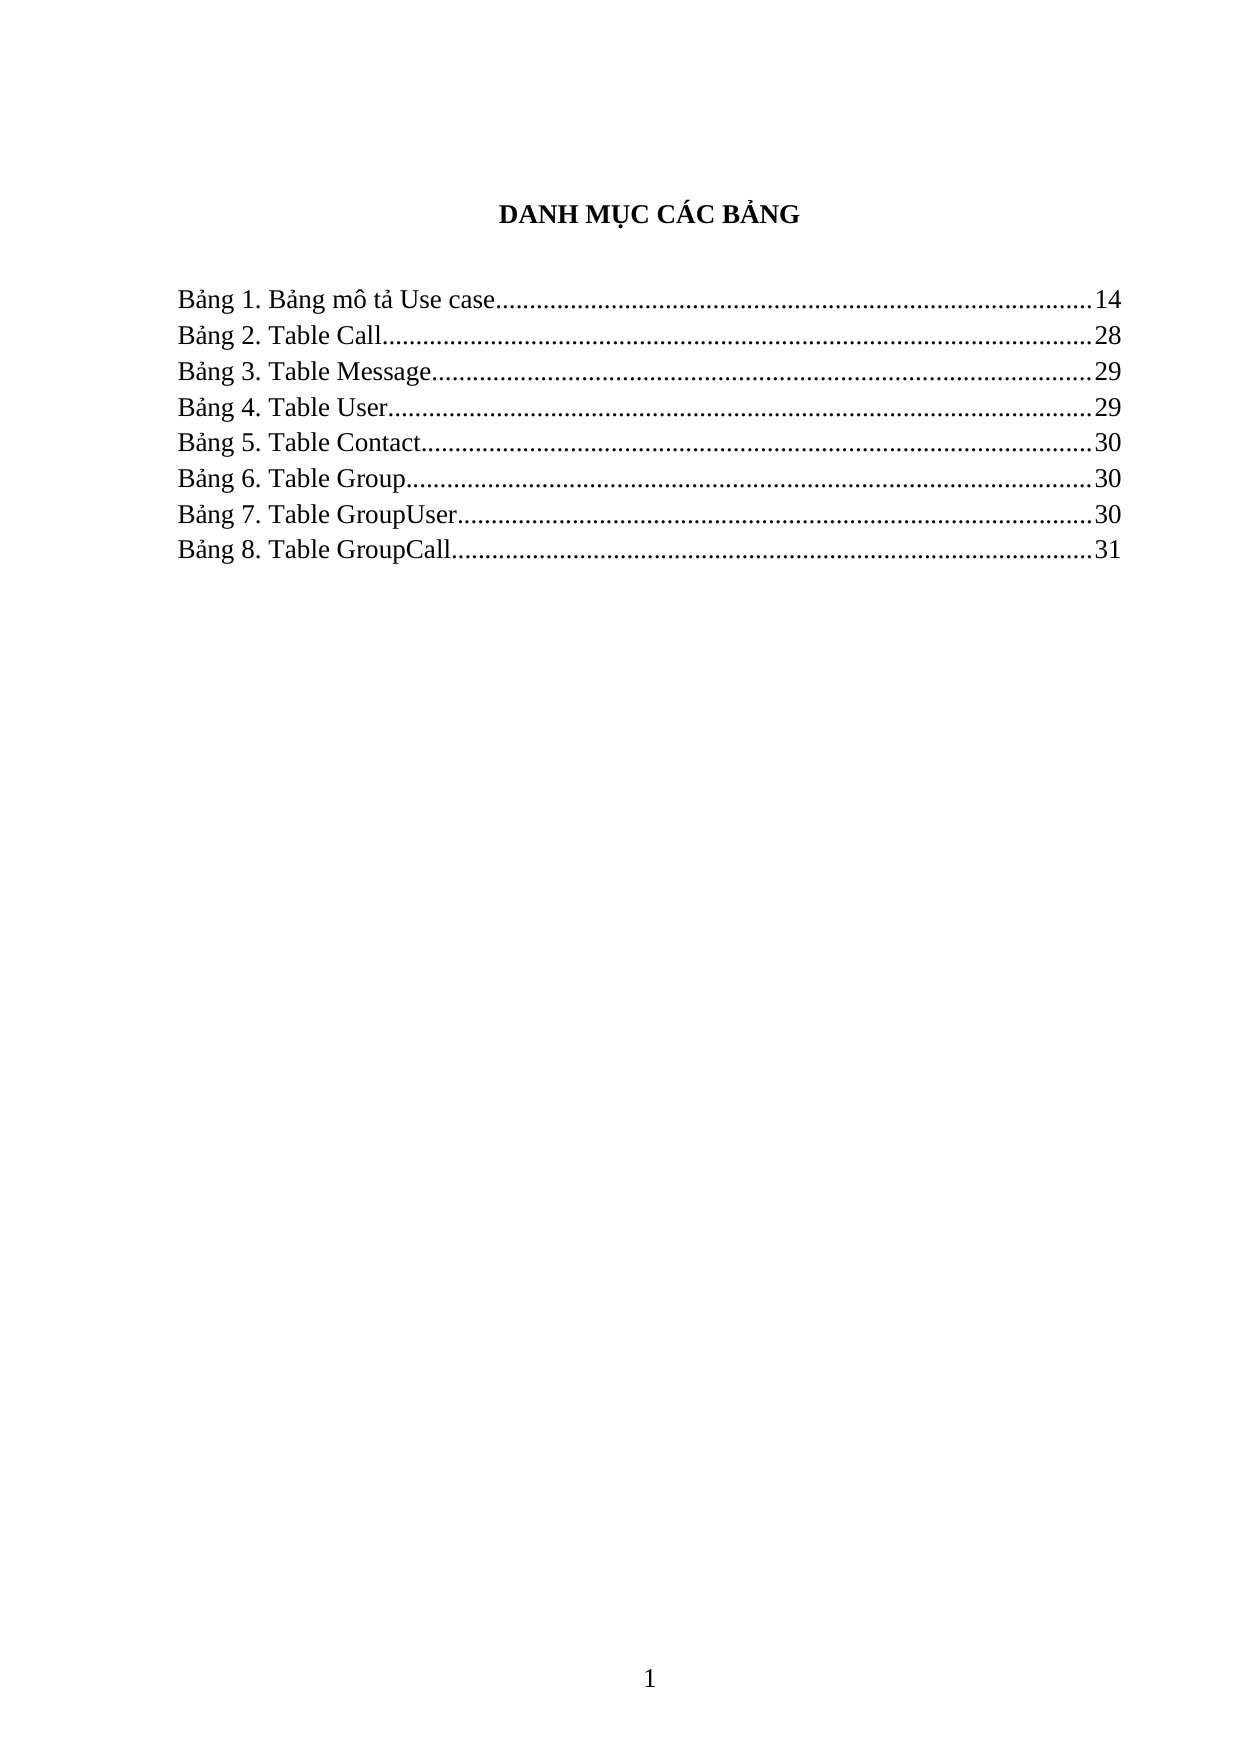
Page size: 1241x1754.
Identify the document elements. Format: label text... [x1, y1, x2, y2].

text Bảng 7. Table GroupUser 30 [177, 498, 1122, 529]
text Bảng 6. Table Group 30 [177, 462, 1122, 493]
text Bảng 8. Table GroupCall 31 [177, 533, 1122, 565]
text Bảng 5. Table Contact 30 [177, 426, 1122, 457]
text Bảng 4. Table User 29 [177, 391, 1122, 422]
subtitle DANH MỤC CÁC BẢNG [177, 198, 1122, 229]
text Bảng 1. Bảng mô tả Use case 14 [177, 283, 1122, 314]
text Bảng 3. Table Message 29 [177, 355, 1122, 386]
text Bảng 2. Table Call 28 [177, 319, 1122, 350]
